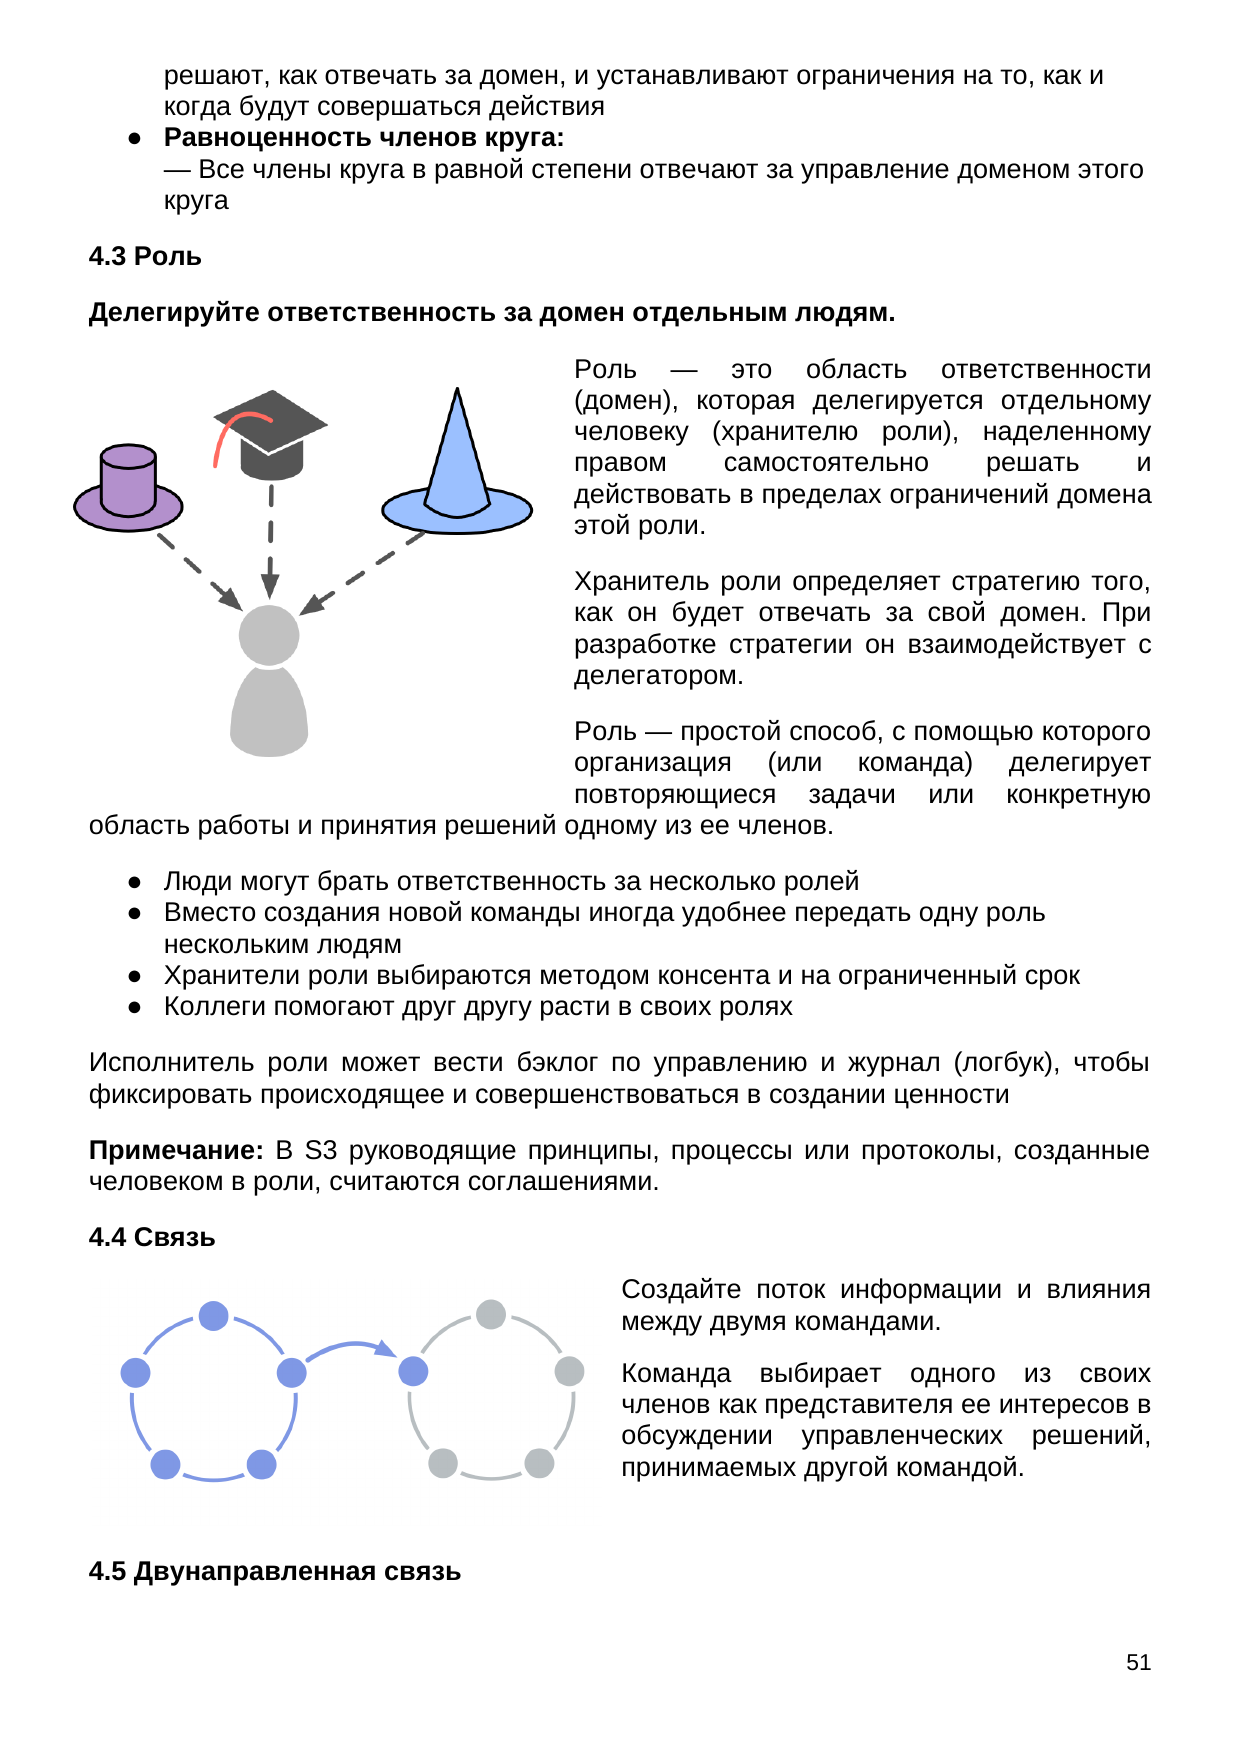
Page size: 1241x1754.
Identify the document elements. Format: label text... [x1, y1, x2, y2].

text Хранитель роли определяет стратегию того, как он будет отвечать за свой домен. При разработке стратегии он взаимодействует с делегатором. [555, 565, 1152, 690]
text ‌Роль — это область ответственности (домен), которая делегируется отдельному человеку (хранителю роли), наделенному правом самостоятельно решать и действовать в пределах ограничений домена этой роли. [555, 353, 1152, 540]
picture [91, 1279, 603, 1526]
text 4.4 Связь [88, 1221, 1152, 1253]
list Хранители роли выбираются методом консента и на ограниченный срок [126, 959, 1152, 990]
text 4.3 Роль [88, 240, 1152, 271]
text Примечание: В S3 руководящие принципы, процессы или протоколы, созданные человеком в роли, считаются соглашениями. [88, 1134, 1152, 1196]
list Вместо создания новой команды иногда удобнее передать одну роль нескольким людям [126, 896, 1152, 959]
list Люди могут брать ответственность за несколько ролей [126, 865, 1152, 896]
list Коллеги помогают друг другу расти в своих ролях [126, 990, 1152, 1021]
text Роль — простой способ, с помощью которого организация (или команда) делегирует повторяющиеся задачи или конкретную область работы и принятия решений одному из ее членов. [88, 715, 1152, 840]
text 4.5 Двунаправленная связь [88, 1555, 1152, 1586]
list Равноценность членов круга: — Все члены круга в равной степени отвечают за управление доменом этого круга [126, 121, 1152, 215]
text Команда выбирает одного из своих членов как представителя ее интересов в обсуждении управленческих решений, принимаемых другой командой. [603, 1357, 1152, 1482]
text Делегируйте ответственность за домен отдельным людям. [88, 296, 1152, 328]
text Создайте поток информации и влияния между двумя командами. [88, 1273, 1152, 1336]
text Исполнитель роли может вести бэклог по управлению и журнал (логбук), чтобы фиксировать происходящее и совершенствоваться в создании ценности [88, 1046, 1152, 1109]
picture [62, 347, 555, 781]
